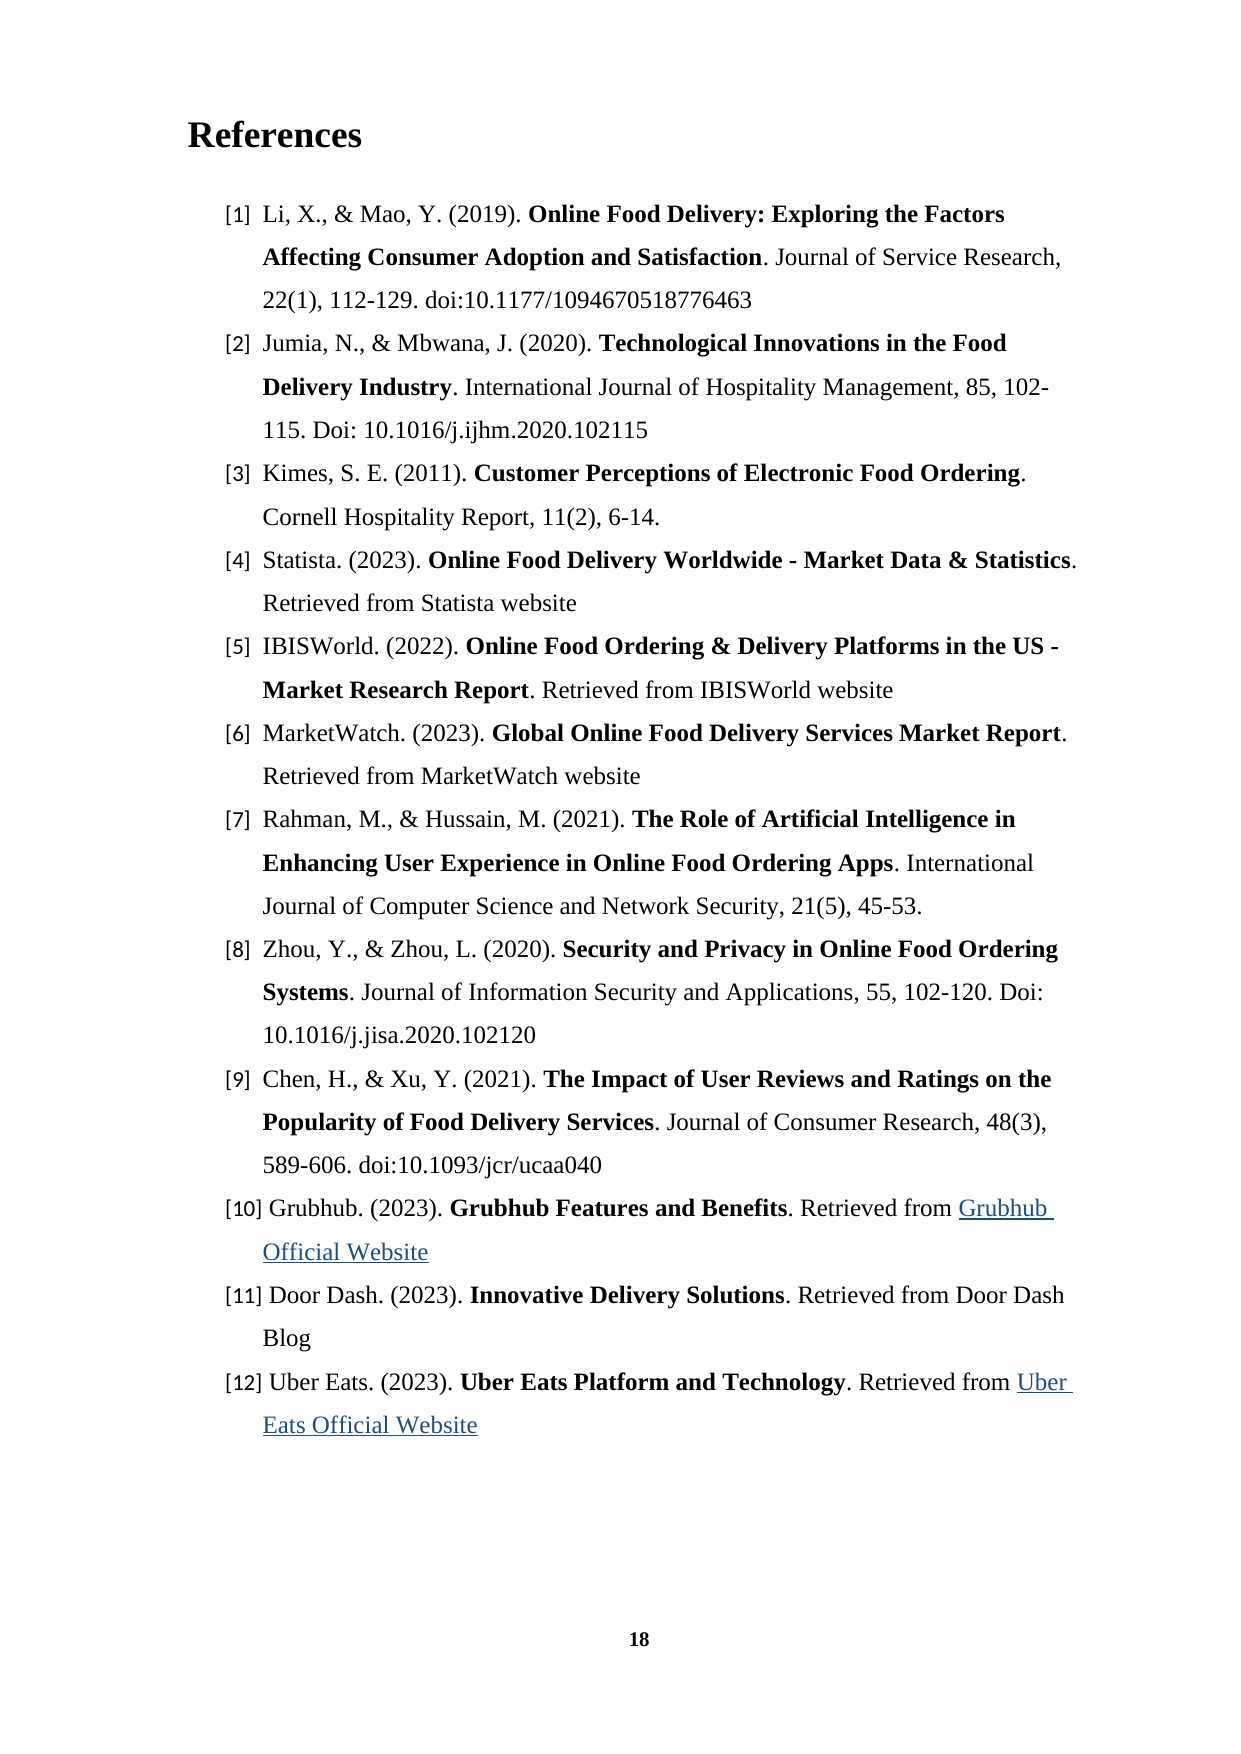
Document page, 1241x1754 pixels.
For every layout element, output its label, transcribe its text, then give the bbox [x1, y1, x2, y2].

list Kimes, S. E. (2011). Customer Perceptions of Electronic Food Ordering. Cornell Hospitality Report, 11(2), 6-14. [225, 458, 1090, 530]
list Rahman, M., & Hussain, M. (2021). The Role of Artificial Intelligence in Enhancing User Experience in Online Food Ordering Apps. International Journal of Computer Science and Network Security, 21(5), 45-53. [225, 804, 1090, 920]
list Li, X., & Mao, Y. (2019). Online Food Delivery: Exploring the Factors Affecting Consumer Adoption and Satisfaction. Journal of Service Research, 22(1), 112-129. doi:10.1177/1094670518776463 [225, 199, 1090, 314]
text References [187, 112, 1090, 156]
list Uber Eats. (2023). Uber Eats Platform and Technology. Retrieved from Uber Eats Official Website [225, 1367, 1090, 1439]
list Zhou, Y., & Zhou, L. (2020). Security and Privacy in Online Food Ordering Systems. Journal of Information Security and Applications, 55, 102-120. Doi: 10.1016/j.jisa.2020.102120 [225, 934, 1090, 1049]
list IBISWorld. (2022). Online Food Ordering & Delivery Platforms in the US - Market Research Report. Retrieved from IBISWorld website [225, 631, 1090, 703]
list Grubhub. (2023). Grubhub Features and Benefits. Retrieved from Grubhub Official Website [225, 1193, 1090, 1266]
list Jumia, N., & Mbwana, J. (2020). Technological Innovations in the Food Delivery Industry. International Journal of Hospitality Management, 85, 102-115. Doi: 10.1016/j.ijhm.2020.102115 [225, 328, 1090, 444]
list Chen, H., & Xu, Y. (2021). The Impact of User Reviews and Ratings on the Popularity of Food Delivery Services. Journal of Consumer Research, 48(3), 589-606. doi:10.1093/jcr/ucaa040 [225, 1064, 1090, 1179]
list Statista. (2023). Online Food Delivery Worldwide - Market Data & Statistics. Retrieved from Statista website [225, 545, 1090, 617]
list Door Dash. (2023). Innovative Delivery Solutions. Retrieved from Door Dash Blog [225, 1280, 1090, 1352]
list MarketWatch. (2023). Global Online Food Delivery Services Market Report. Retrieved from MarketWatch website [225, 718, 1090, 790]
